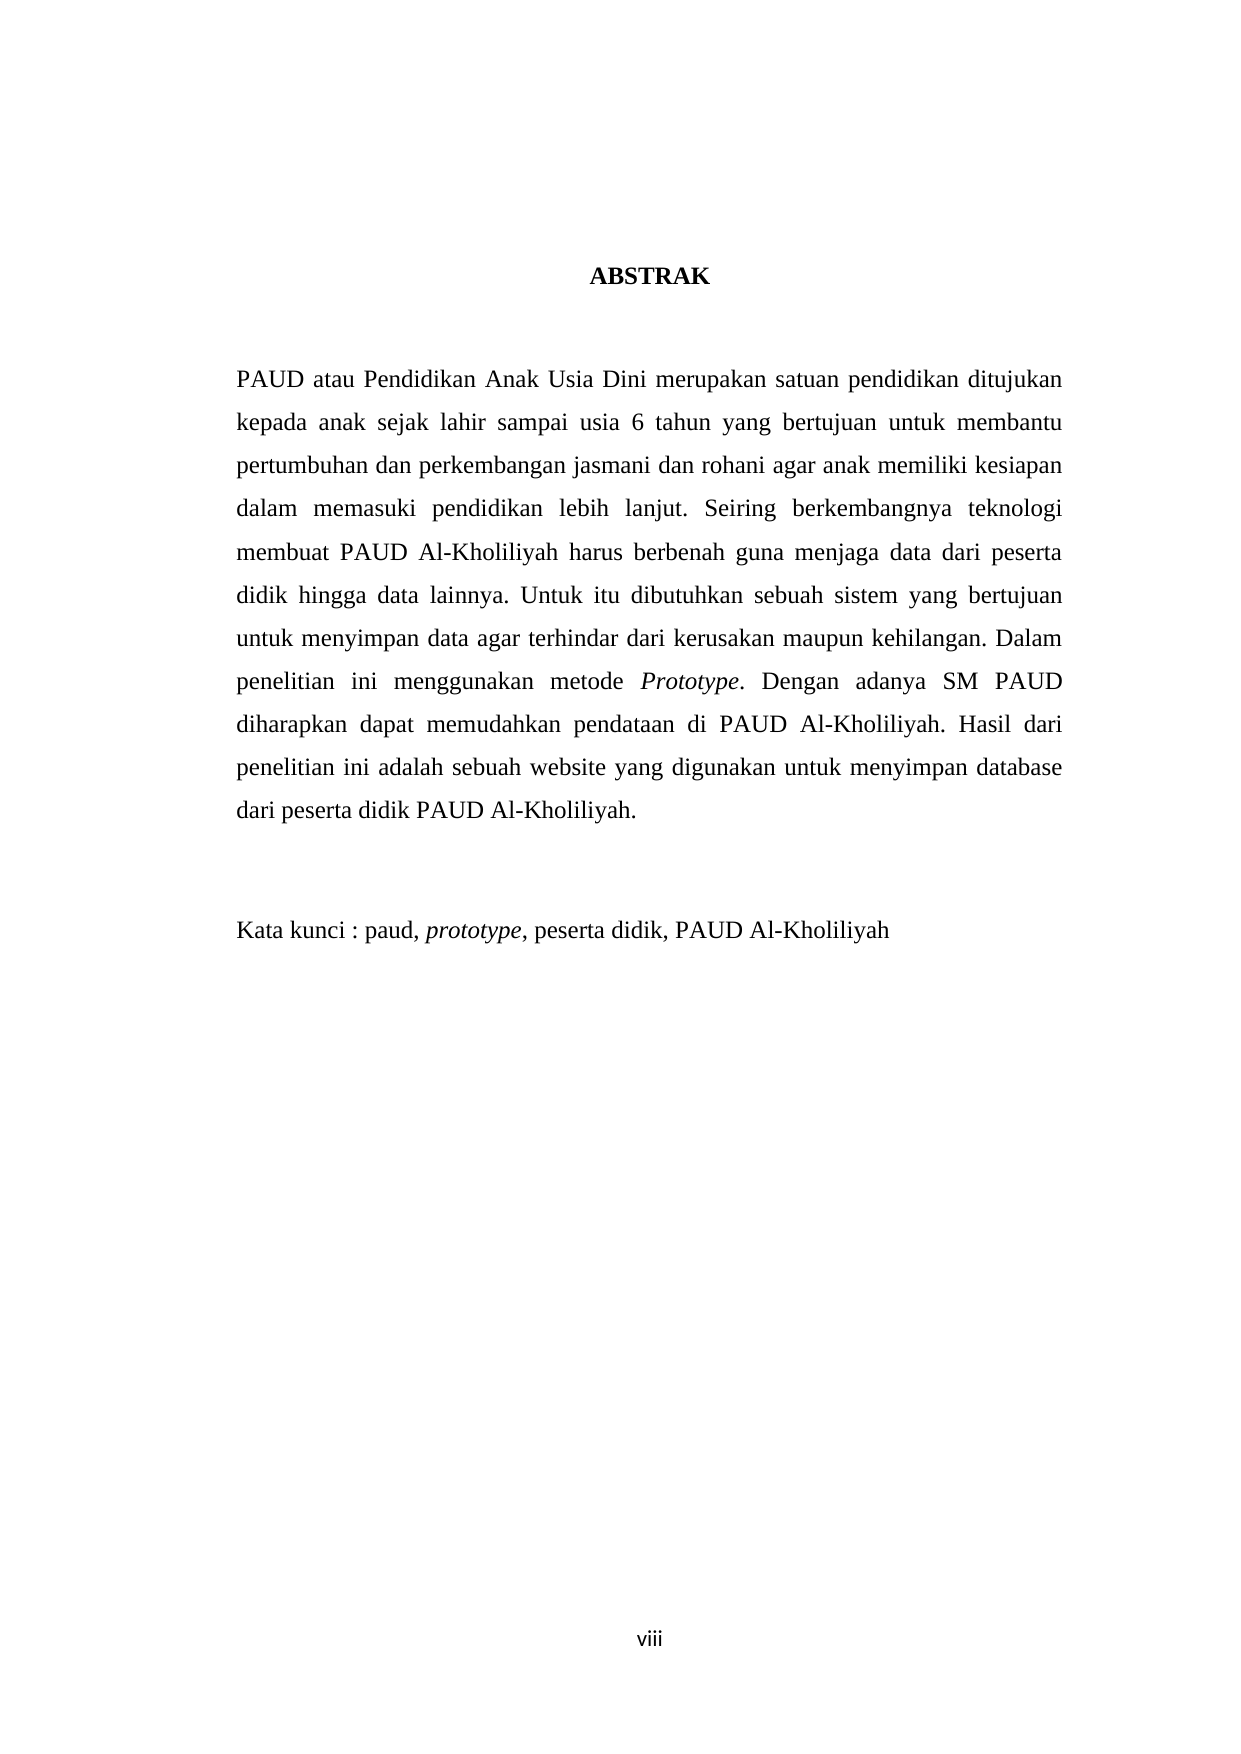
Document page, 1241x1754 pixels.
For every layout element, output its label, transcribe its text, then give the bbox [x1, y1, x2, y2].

text Kata kunci : paud, prototype, peserta didik, PAUD Al-Kholiliyah [236, 915, 1063, 944]
subtitle ABSTRAK [236, 261, 1063, 290]
text PAUD atau Pendidikan Anak Usia Dini merupakan satuan pendidikan ditujukan kepada anak sejak lahir sampai usia 6 tahun yang bertujuan untuk membantu pertumbuhan dan perkembangan jasmani dan rohani agar anak memiliki kesiapan dalam memasuki pendidikan lebih lanjut. Seiring berkembangnya teknologi membuat PAUD Al-Kholiliyah harus berbenah guna menjaga data dari peserta didik hingga data lainnya. Untuk itu dibutuhkan sebuah sistem yang bertujuan untuk menyimpan data agar terhindar dari kerusakan maupun kehilangan. Dalam penelitian ini menggunakan metode Prototype. Dengan adanya SM PAUD diharapkan dapat memudahkan pendataan di PAUD Al-Kholiliyah. Hasil dari penelitian ini adalah sebuah website yang digunakan untuk menyimpan database dari peserta didik PAUD Al-Kholiliyah. [236, 364, 1063, 824]
